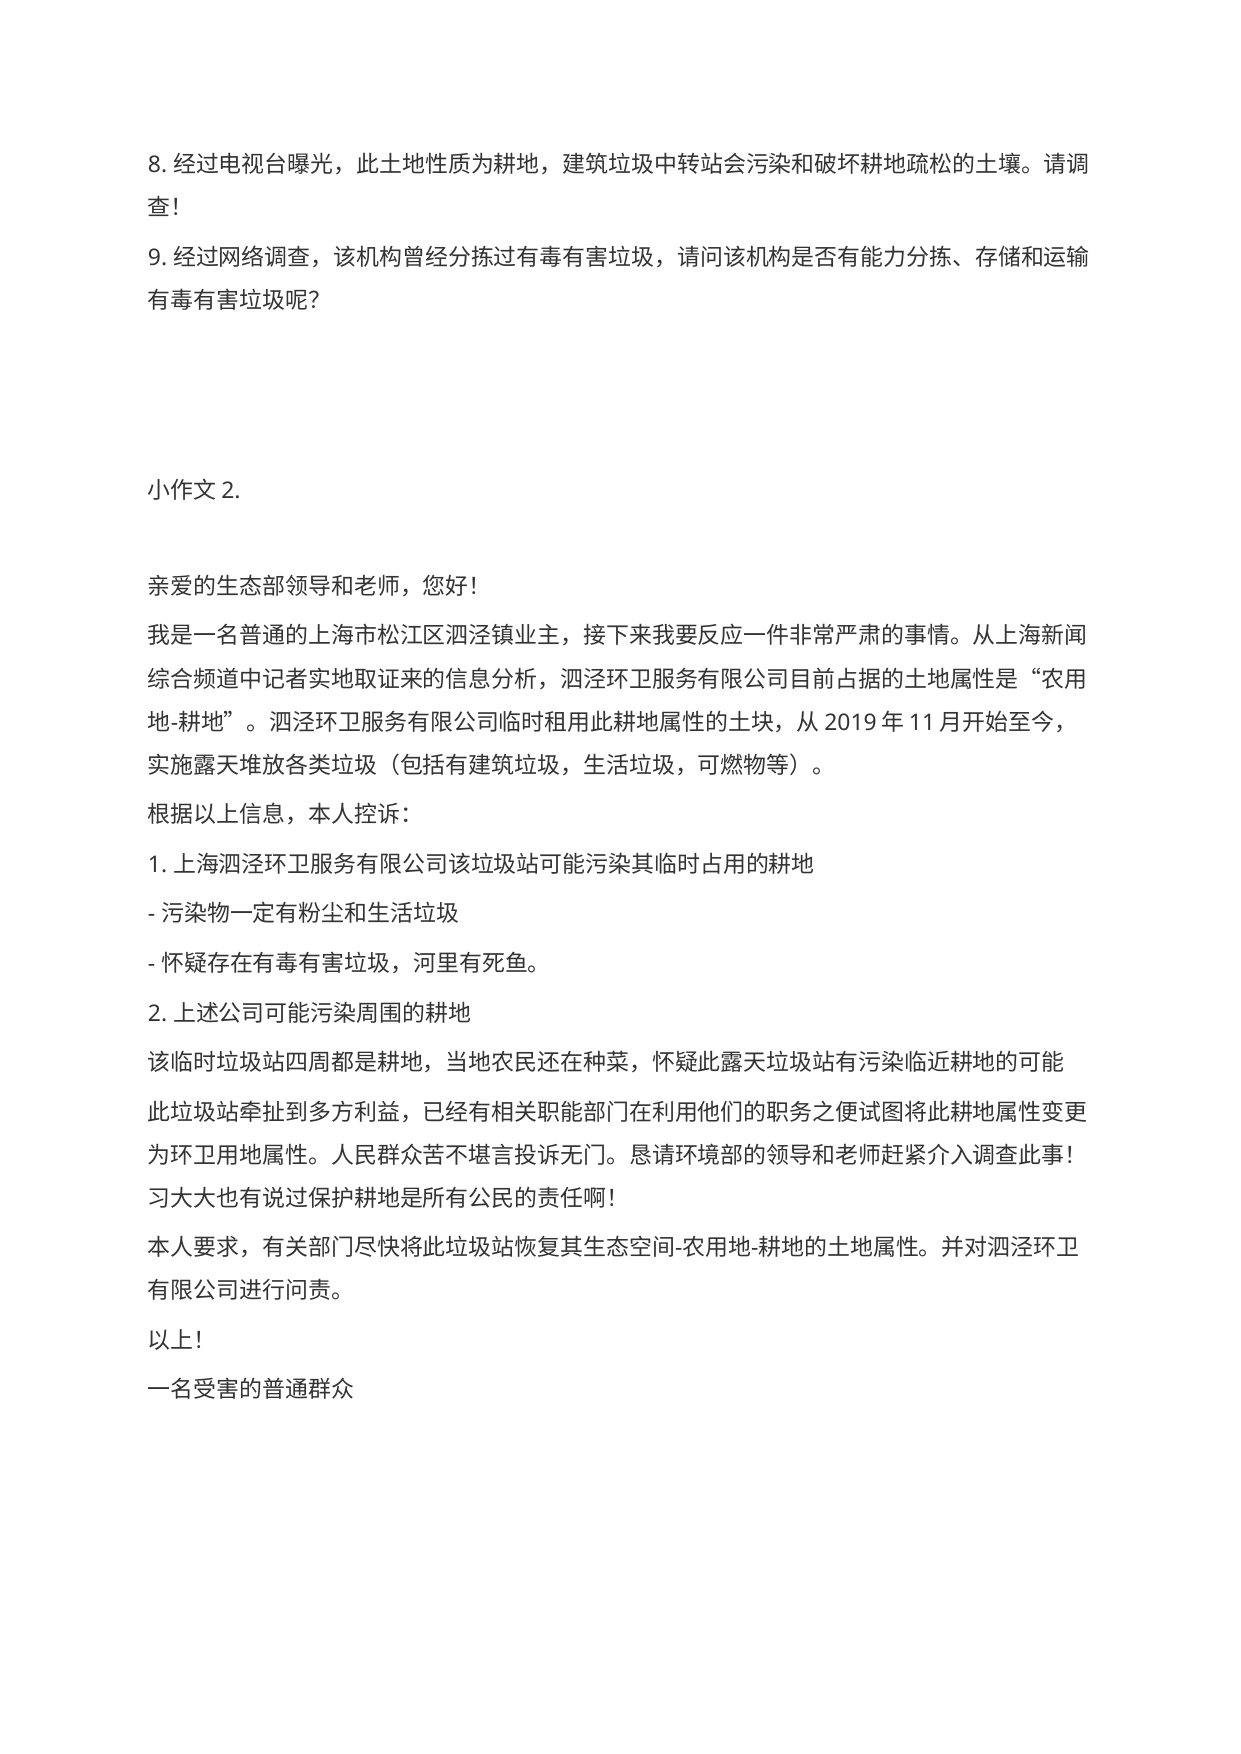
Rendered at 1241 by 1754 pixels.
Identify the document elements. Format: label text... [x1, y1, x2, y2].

text - 污染物一定有粉尘和生活垃圾 [148, 895, 1093, 928]
text 我是一名普通的上海市松江区泗泾镇业主，接下来我要反应一件非常严肃的事情。从上海新闻综合频道中记者实地取证来的信息分析，泗泾环卫服务有限公司目前占据的土地属性是“农用地-耕地”。泗泾环卫服务有限公司临时租用此耕地属性的土块，从2019年11月开始至今，实施露天堆放各类垃圾（包括有建筑垃圾，生活垃圾，可燃物等）。 [148, 617, 1093, 780]
text 根据以上信息，本人控诉： [148, 796, 1093, 829]
text 1. 上海泗泾环卫服务有限公司该垃圾站可能污染其临时占用的耕地 [148, 846, 1093, 879]
text 一名受害的普通群众 [148, 1371, 1093, 1404]
text 本人要求，有关部门尽快将此垃圾站恢复其生态空间-农用地-耕地的土地属性。并对泗泾环卫有限公司进行问责。 [148, 1229, 1093, 1305]
text - 怀疑存在有毒有害垃圾，河里有死鱼。 [148, 945, 1093, 978]
text 以上！ [148, 1322, 1093, 1355]
text 此垃圾站牵扯到多方利益，已经有相关职能部门在利用他们的职务之便试图将此耕地属性变更为环卫用地属性。人民群众苦不堪言投诉无门。恳请环境部的领导和老师赶紧介入调查此事！习大大也有说过保护耕地是所有公民的责任啊！ [148, 1093, 1093, 1213]
text 该临时垃圾站四周都是耕地，当地农民还在种菜，怀疑此露天垃圾站有污染临近耕地的可能 [148, 1044, 1093, 1077]
text 8. 经过电视台曝光，此土地性质为耕地，建筑垃圾中转站会污染和破坏耕地疏松的土壤。请调查！ [148, 146, 1093, 222]
text 亲爱的生态部领导和老师，您好！ [148, 568, 1093, 601]
text 2. 上述公司可能污染周围的耕地 [148, 994, 1093, 1028]
text 9. 经过网络调查，该机构曾经分拣过有毒有害垃圾，请问该机构是否有能力分拣、存储和运输有毒有害垃圾呢？ [148, 238, 1093, 315]
text 小作文2. [148, 472, 1093, 505]
